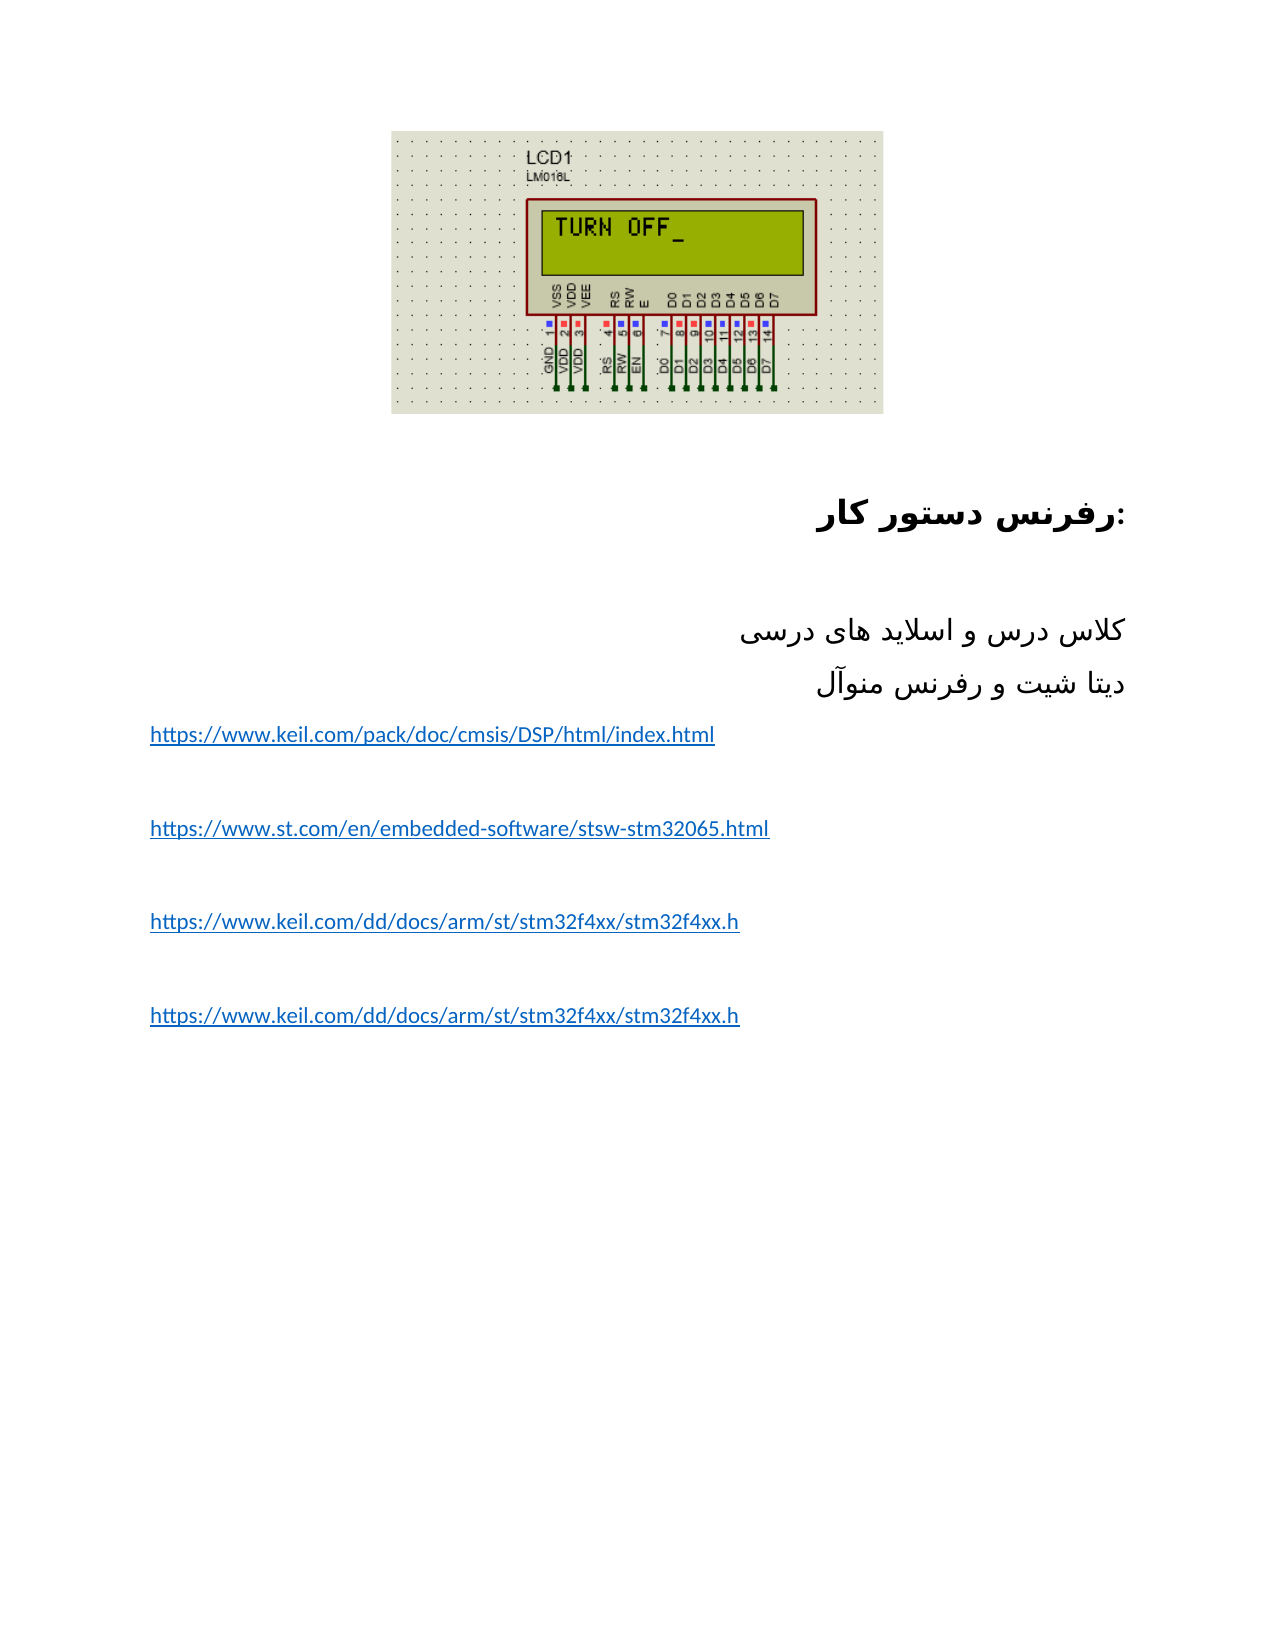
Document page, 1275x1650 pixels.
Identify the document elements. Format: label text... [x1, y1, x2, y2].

text https://www.keil.com/dd/docs/arm/st/stm32f4xx/stm32f4xx.h [150, 1001, 1125, 1029]
picture [391, 131, 884, 414]
text رفرنس دستور کار: [150, 492, 1125, 533]
text https://www.keil.com/dd/docs/arm/st/stm32f4xx/stm32f4xx.h [150, 907, 1125, 936]
text دیتا شیت و رفرنس منوآل [150, 667, 1125, 701]
text https://www.keil.com/pack/doc/cmsis/DSP/html/index.html [150, 720, 1125, 748]
text کلاس درس و اسلاید های درسی [150, 613, 1125, 647]
text https://www.st.com/en/embedded-software/stsw-stm32065.html [150, 814, 1125, 842]
